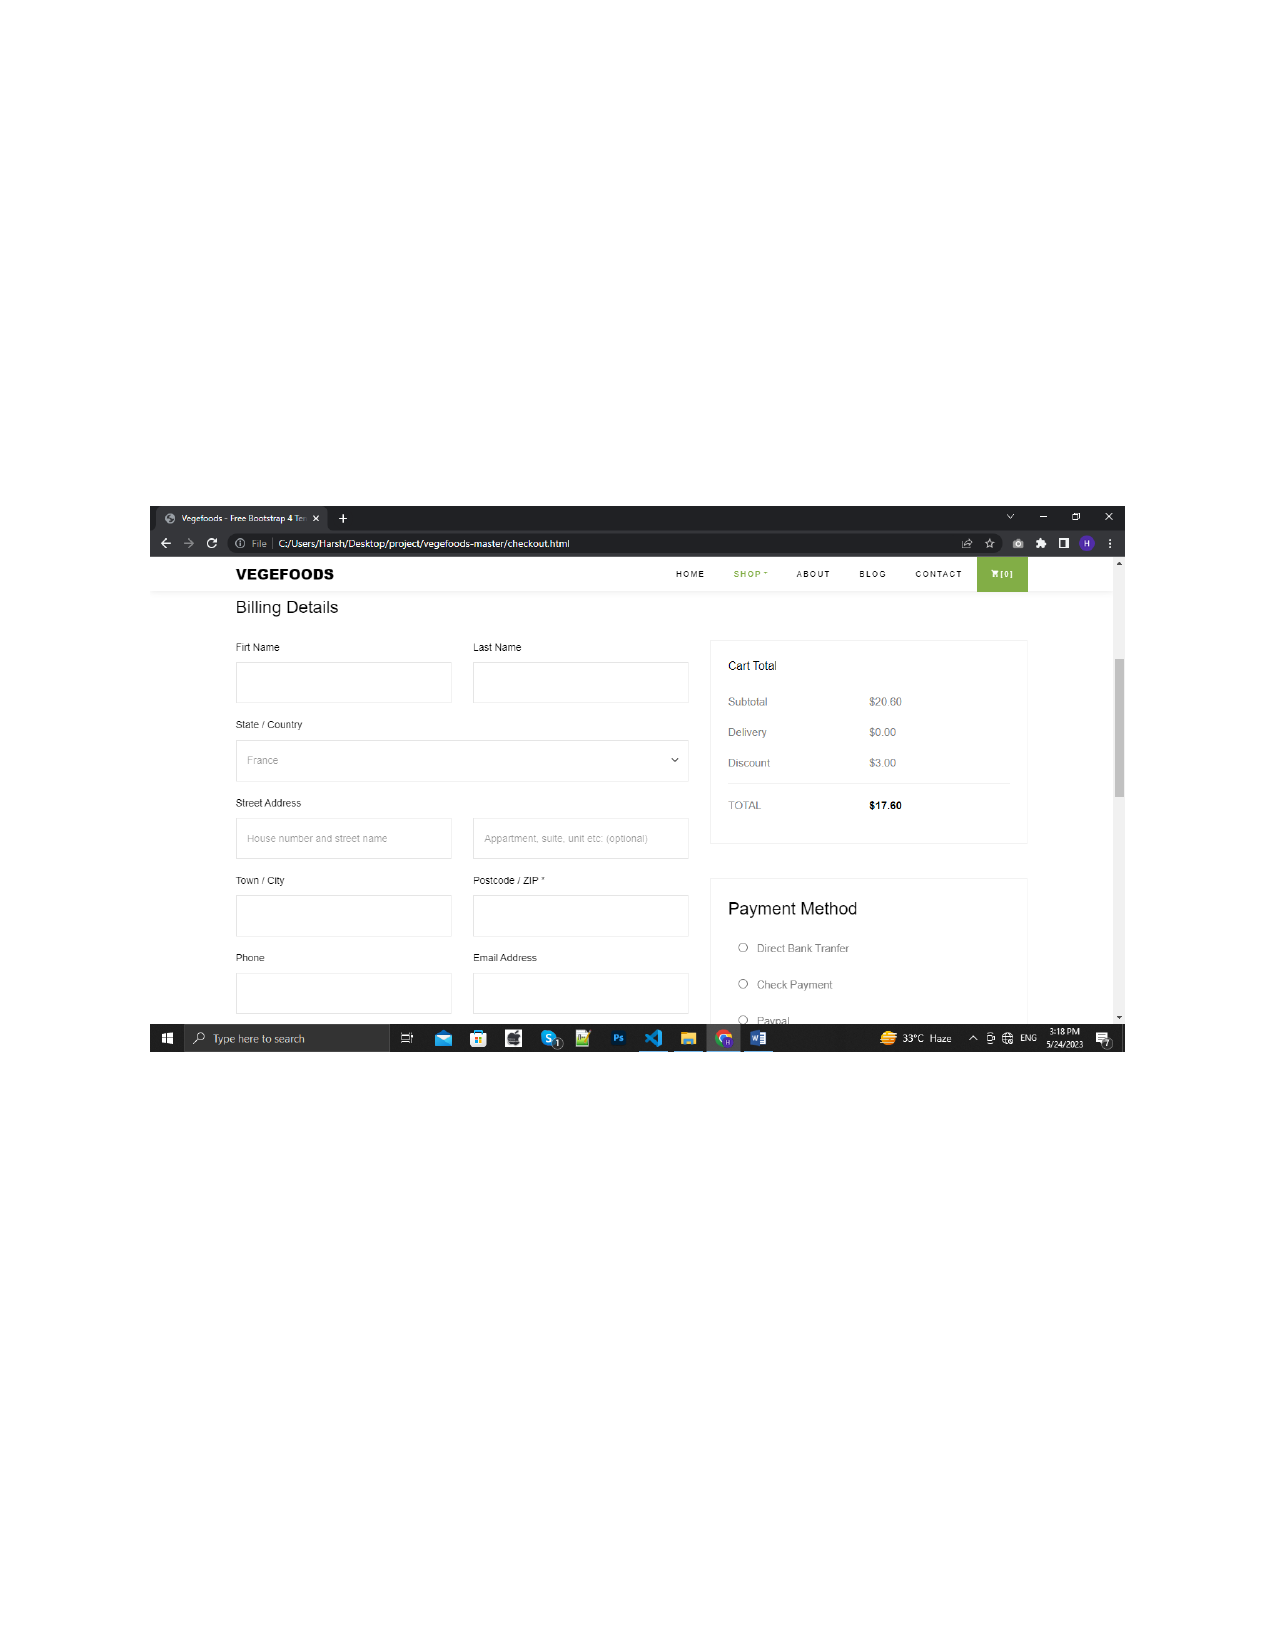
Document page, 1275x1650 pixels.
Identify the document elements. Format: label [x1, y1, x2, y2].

picture [150, 506, 1125, 1052]
